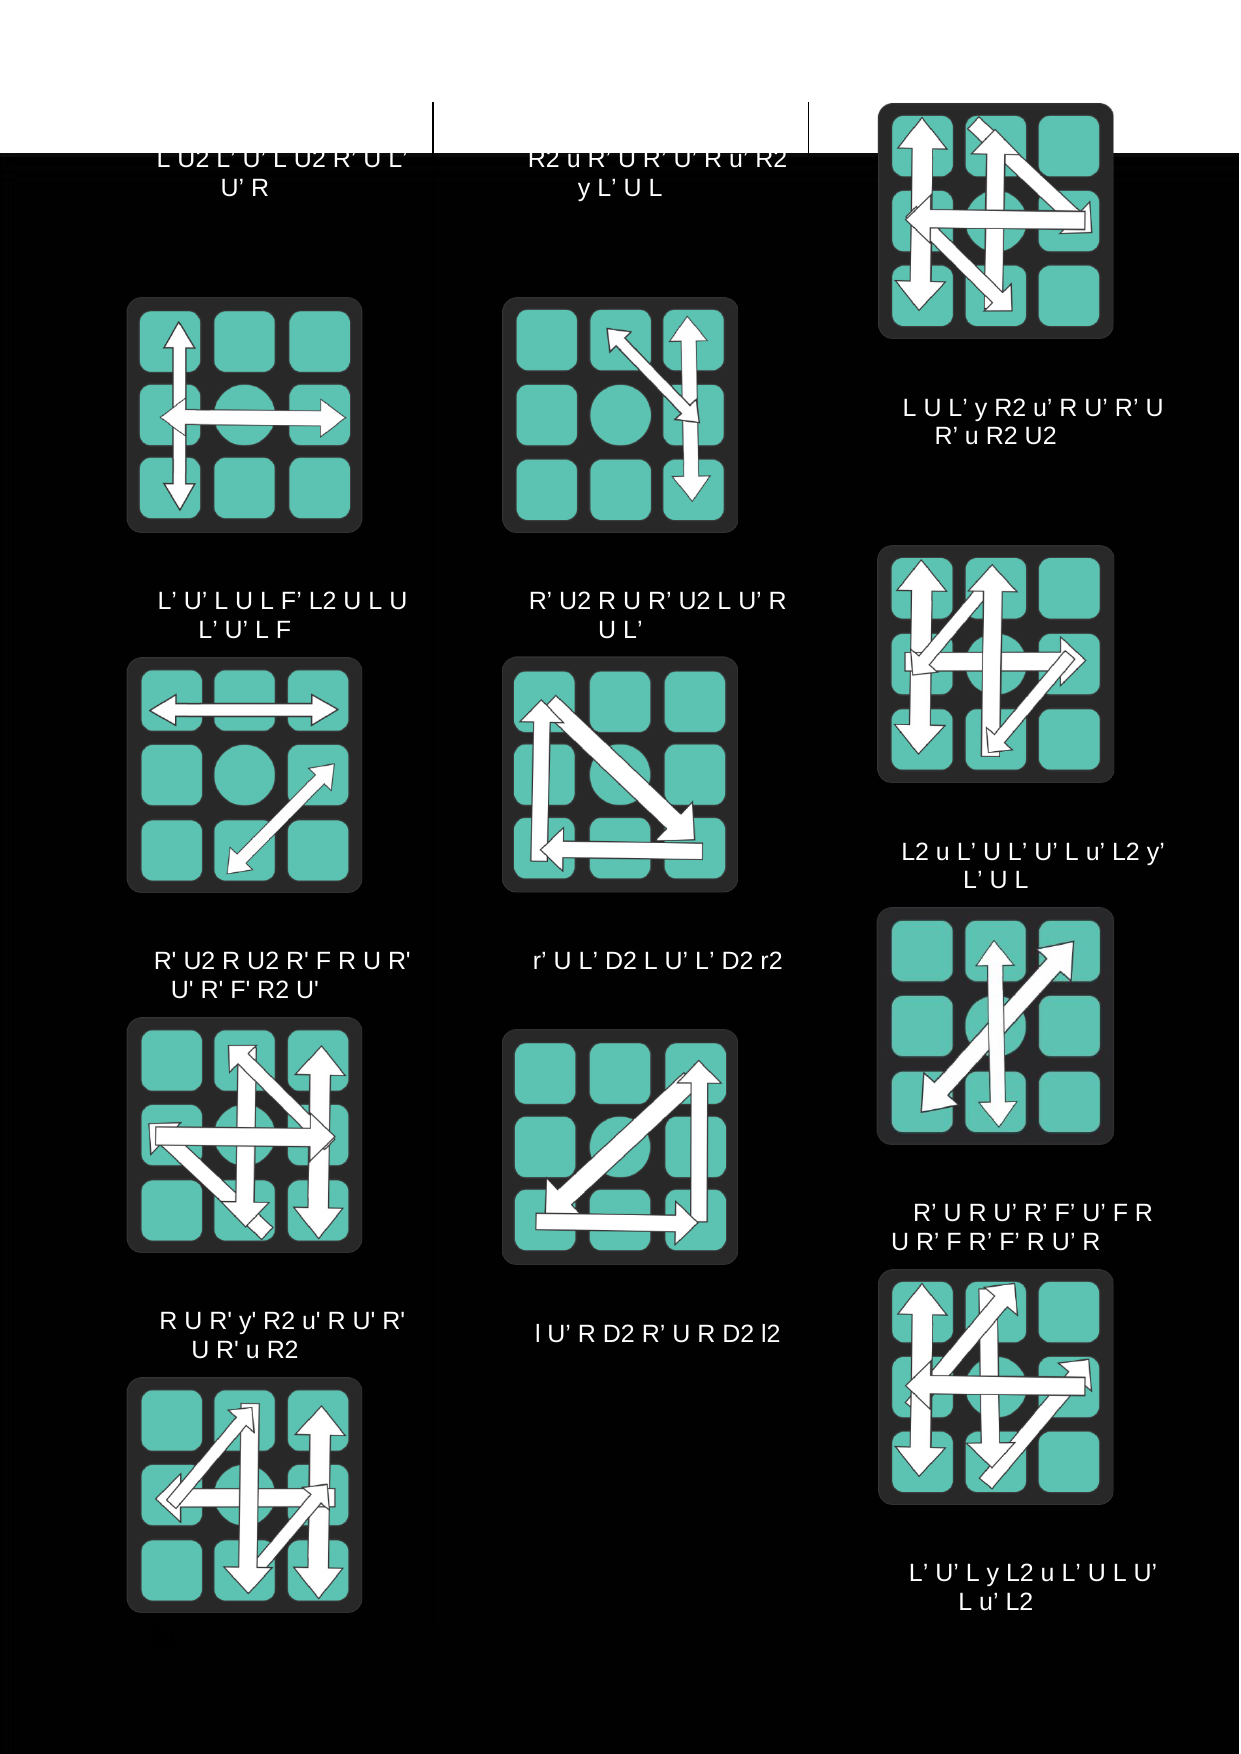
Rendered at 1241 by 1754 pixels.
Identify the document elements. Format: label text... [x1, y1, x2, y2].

text L’ U’ L y L2 u L’ U L U’ L u’ L2 [826, 1558, 1165, 1616]
text L’ U’ L U L F’ L2 U L U L’ U’ L F [75, 586, 414, 644]
text R’ U R U’ R’ F’ U’ F R U R’ F R’ F’ R U’ R [826, 1198, 1165, 1256]
text l U’ R D2 R’ U R D2 l2 [450, 1319, 790, 1347]
text L U2 L’ U’ L U2 R’ U L’ U’ R [75, 144, 414, 201]
text R U R' y' R2 u' R U' R' U R' u R2 [75, 1306, 414, 1364]
text L U L’ y R2 u’ R U’ R’ U R’ u R2 U2 [826, 392, 1165, 450]
text R2 u R’ U R’ U’ R u’ R2 y L’ U L [450, 144, 790, 201]
text R’ U2 R U R’ U2 L U’ R U L’ [450, 586, 790, 644]
text R' U2 R U2 R' F R U R' U' R' F' R2 U' [75, 946, 414, 1004]
picture [0, 102, 1239, 1754]
text L2 u L’ U L’ U’ L u’ L2 y’ L’ U L [826, 837, 1165, 894]
text r’ U L’ D2 L U’ L’ D2 r2 [450, 946, 790, 975]
